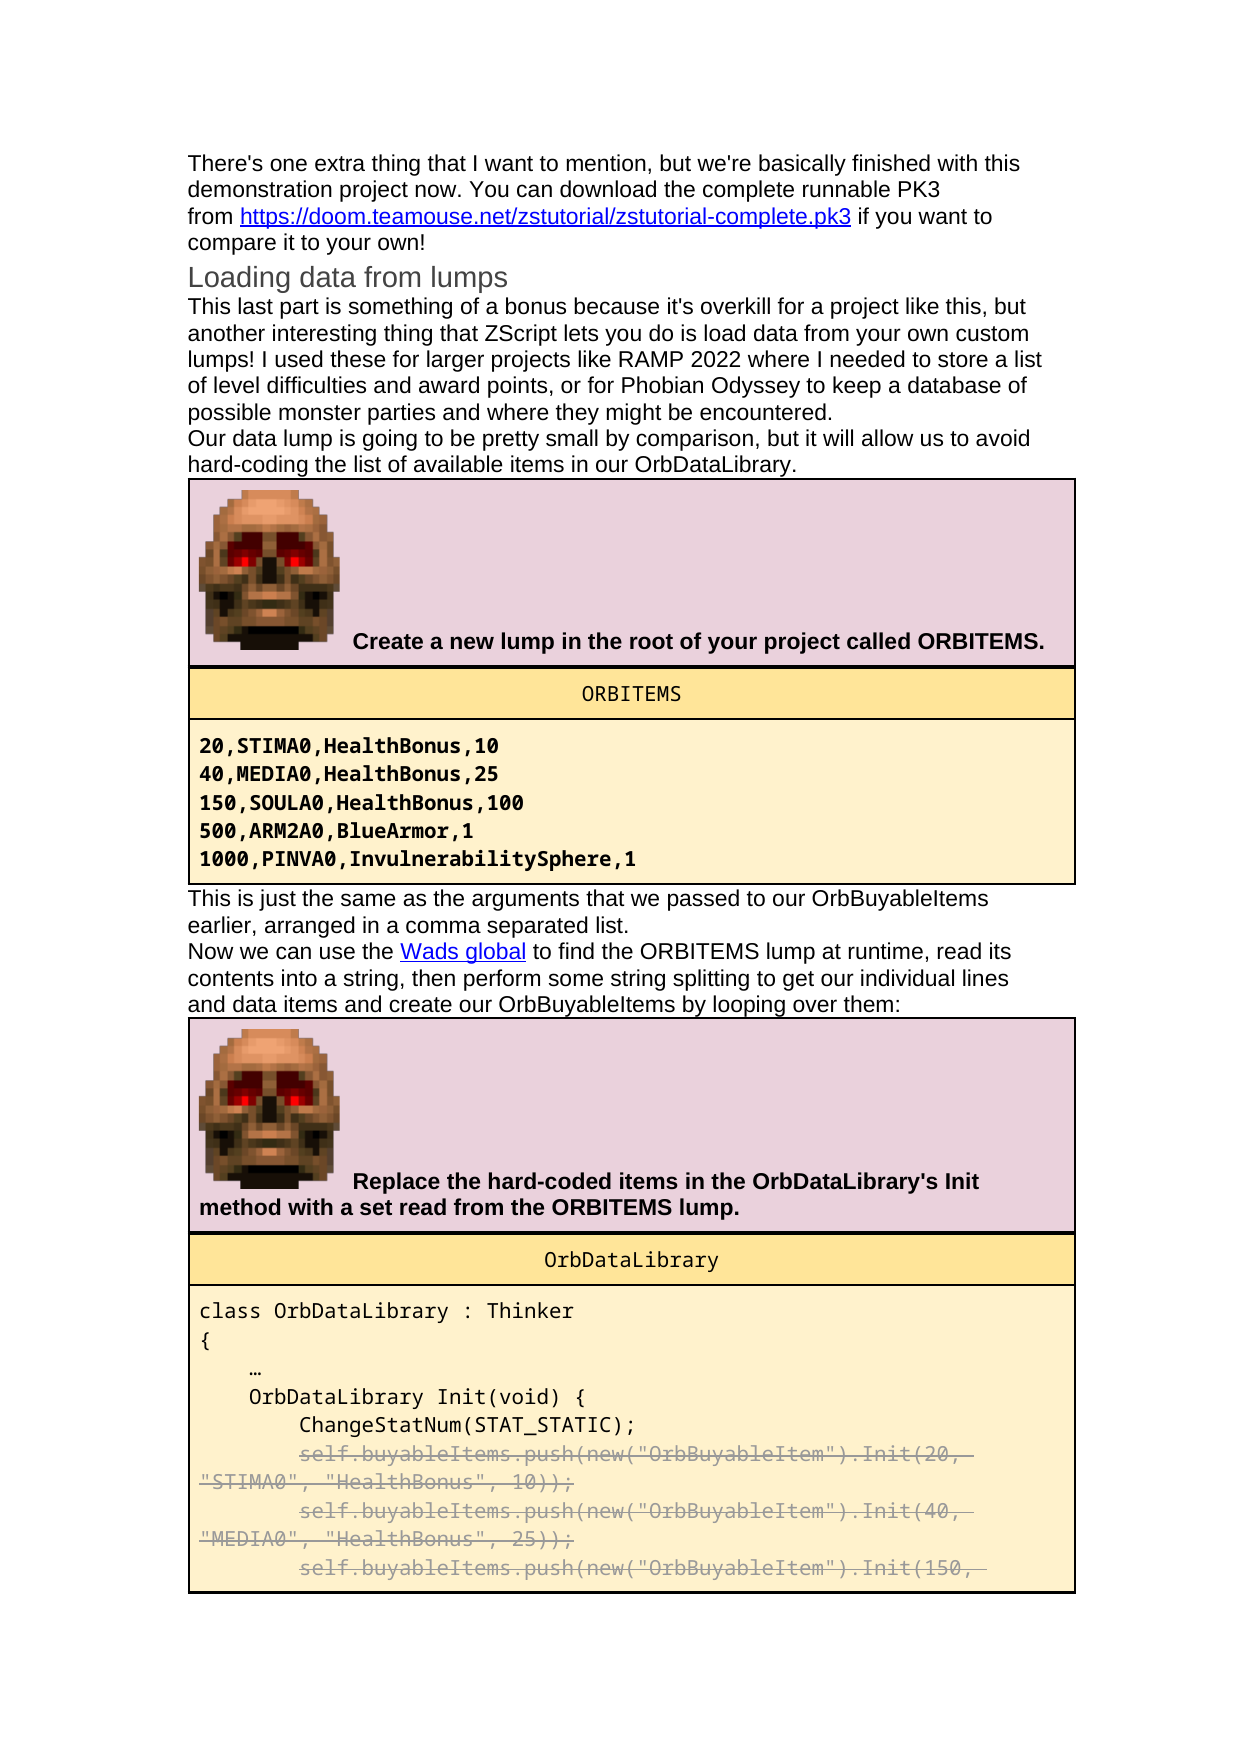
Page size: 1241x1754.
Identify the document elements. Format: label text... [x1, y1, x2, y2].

table_cell 20,STIMA0,HealthBonus,10 40,MEDIA0,HealthBonus,25 150,SOULA0,HealthBonus,100 500,ARM2A0,BlueArmor,1 1000,PINVA0,InvulnerabilitySphere,1 [190, 720, 1074, 883]
table_header ORBITEMS [190, 669, 1074, 718]
table_header Create a new lump in the root of your project called ORBITEMS. [190, 480, 1074, 665]
table_header Replace the hard-coded items in the OrbDataLibrary's Init method with a set read from the ORBITEMS lump. [190, 1019, 1074, 1231]
text There's one extra thing that I want to mention, but we're basically finished with this demonstration project now. You can download the complete runnable PK3 from https://doom.teamouse.net/zstutorial/zstutorial-complete.pk3 if you want to compare it to your own! [187, 150, 1053, 255]
picture [198, 1029, 340, 1189]
picture [198, 490, 340, 650]
table_header OrbDataLibrary [190, 1235, 1074, 1284]
text Our data lump is going to be pretty small by comparison, but it will allow us to avoid hard-coding the list of available items in our OrbDataLibrary. [187, 425, 1053, 478]
text This is just the same as the arguments that we passed to our OrbBuyableItems earlier, arranged in a comma separated list. [187, 885, 1053, 938]
text This last part is something of a bonus because it's overkill for a project like this, but another interesting thing that ZScript lets you do is load data from your own custom lumps! I used these for larger projects like RAMP 2022 where I needed to store a list of level difficulties and award points, or for Phobian Odyssey to keep a database of possible monster parties and where they might be encountered. [187, 293, 1053, 425]
text Now we can use the Wads global to find the ORBITEMS lump at runtime, read its contents into a string, then perform some string splitting to get our individual lines and data items and create our OrbBuyableItems by looping over them: [187, 938, 1053, 1017]
subtitle Loading data from lumps [187, 259, 1053, 293]
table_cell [190, 1286, 1074, 1591]
